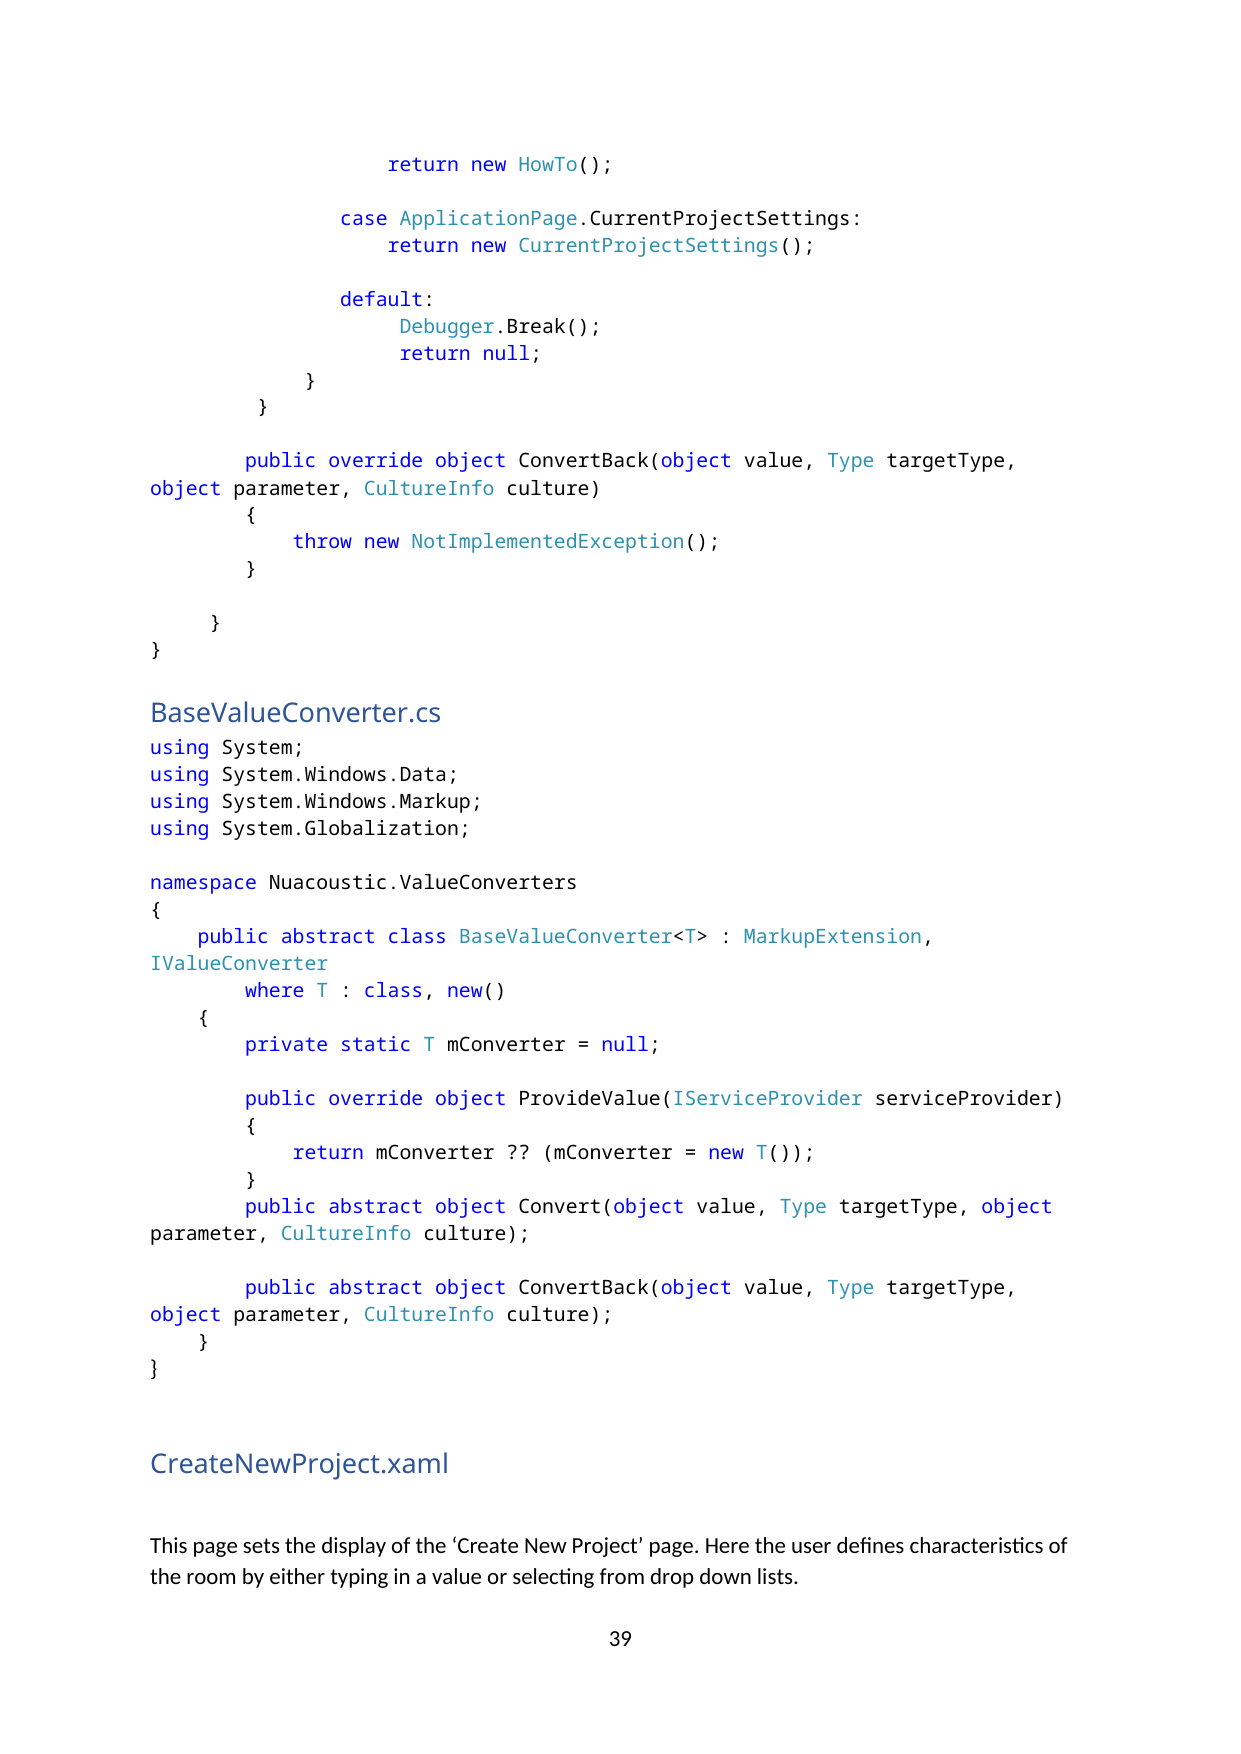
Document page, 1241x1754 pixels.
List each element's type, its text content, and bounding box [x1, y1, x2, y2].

text throw new NotImplementedException(); [150, 528, 1090, 555]
text } [150, 1327, 1090, 1354]
text using System.Windows.Markup; [150, 787, 1090, 814]
text return new CurrentProjectSettings(); [150, 231, 1090, 258]
text using System.Windows.Data; [150, 761, 1090, 787]
subtitle BaseValueConverter.cs [150, 694, 1090, 731]
text return null; [150, 339, 1090, 366]
text } [150, 1354, 1090, 1382]
text Debugger.Break(); [150, 312, 1090, 339]
text public abstract object ConvertBack(object value, Type targetType, object parameter, CultureInfo culture); [150, 1273, 1090, 1327]
text private static T mConverter = null; [150, 1030, 1090, 1057]
text { [150, 895, 1090, 922]
text public override object ConvertBack(object value, Type targetType, object parameter, CultureInfo culture) [150, 447, 1090, 501]
text } [150, 366, 1090, 393]
text where T : class, new() [150, 976, 1090, 1003]
text using System.Globalization; [150, 814, 1090, 841]
text { [150, 1003, 1090, 1030]
text namespace Nuacoustic.ValueConverters [150, 868, 1090, 895]
text case ApplicationPage.CurrentProjectSettings: [150, 204, 1090, 231]
text public override object ProvideValue(IServiceProvider serviceProvider) [150, 1084, 1090, 1111]
text { [150, 1111, 1090, 1138]
text } [150, 393, 1090, 420]
text public abstract object Convert(object value, Type targetType, object parameter, CultureInfo culture); [150, 1192, 1090, 1246]
text This page sets the display of the ‘Create New Project’ page. Here the user defines characteristics of the room by either typing in a value or selecting from drop down lists. [150, 1532, 1090, 1590]
text default: [150, 285, 1090, 312]
subtitle CreateNewProject.xaml [150, 1445, 1090, 1482]
text { [150, 501, 1090, 528]
text } [150, 555, 1090, 582]
text return mConverter ?? (mConverter = new T()); [150, 1138, 1090, 1165]
text using System; [150, 733, 1090, 761]
text } [150, 1165, 1090, 1192]
text public abstract class BaseValueConverter<T> : MarkupExtension, IValueConverter [150, 922, 1090, 976]
text } [150, 636, 1090, 663]
text } [150, 609, 1090, 636]
text return new HowTo(); [150, 150, 1090, 177]
